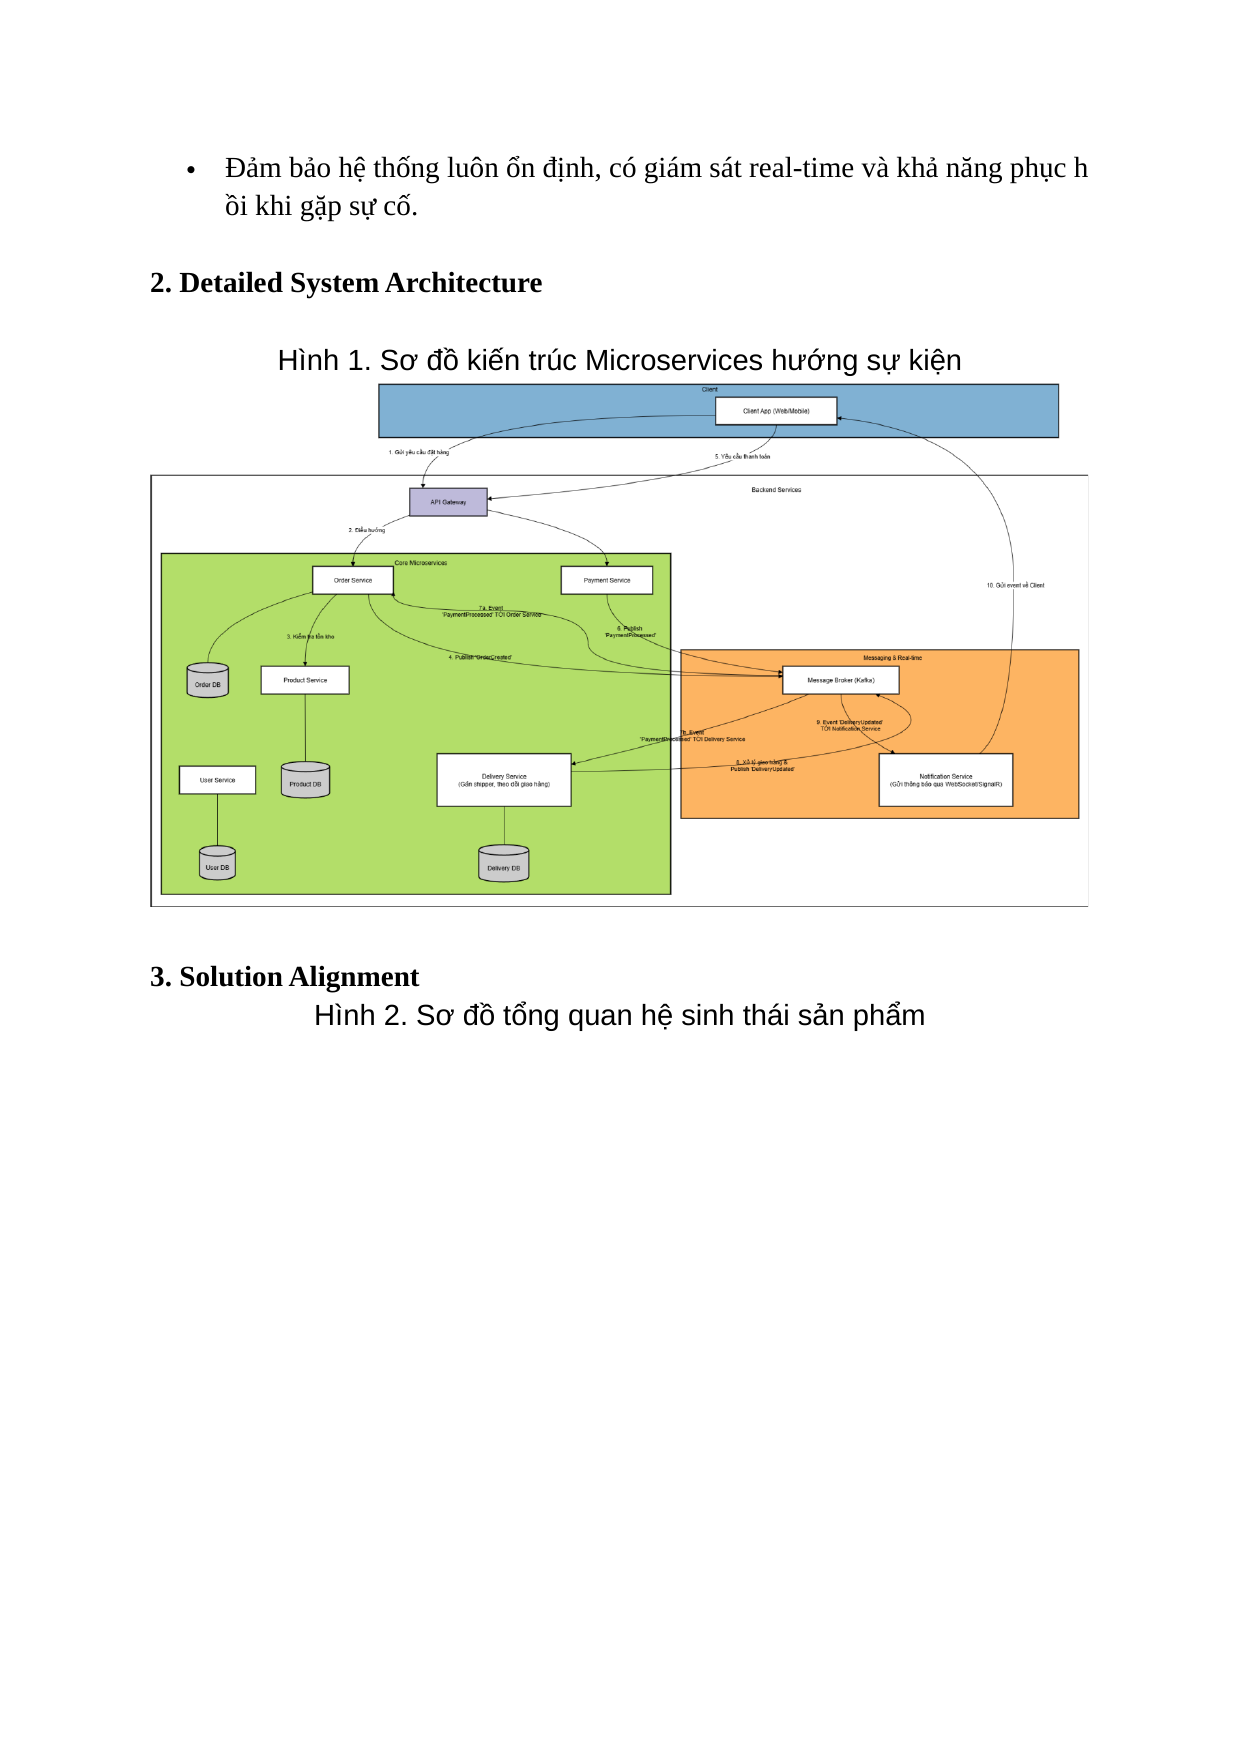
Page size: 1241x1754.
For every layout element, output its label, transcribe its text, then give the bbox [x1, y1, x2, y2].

list Detailed System Architecture [150, 266, 1090, 299]
picture [150, 381, 1089, 907]
list Hình 2. Sơ đồ tổng quan hệ sinh thái sản phẩm [150, 998, 1090, 1031]
text Hình 1. Sơ đồ kiến trúc Microservices hướng sự kiện [150, 343, 1090, 376]
list Solution Alignment [150, 959, 1090, 993]
list Đảm bảo hệ thống luôn ổn định, có giám sát real-time và khả năng phục hồi khi gặp sự cố. [187, 150, 1090, 222]
